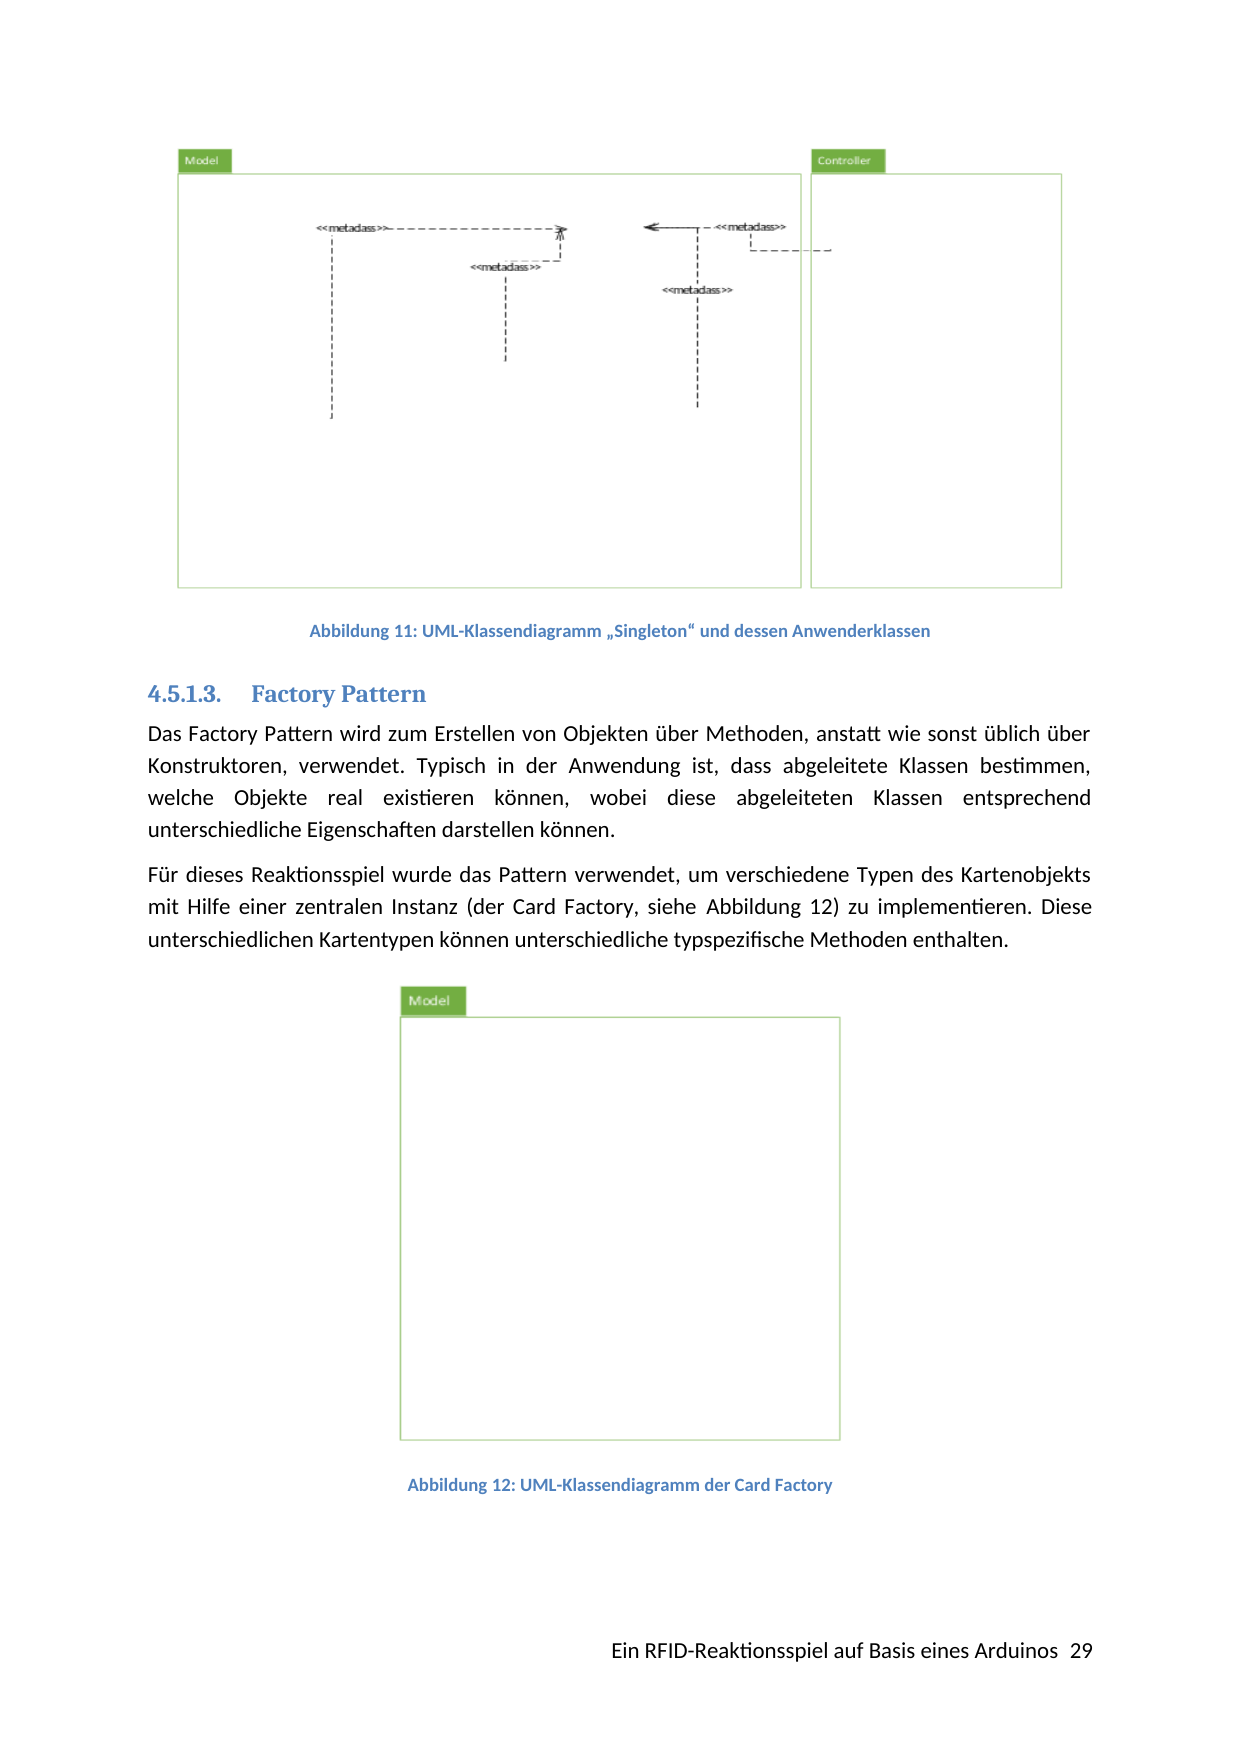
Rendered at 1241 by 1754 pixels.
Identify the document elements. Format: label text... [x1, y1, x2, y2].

text Abbildung 11: UML-Klassendiagramm „Singleton“ und dessen Anwenderklassen [148, 619, 1093, 642]
text Abbildung 12: UML-Klassendiagramm der Card Factory [148, 1473, 1093, 1496]
text Das Factory Pattern wird zum Erstellen von Objekten über Methoden, anstatt wie sonst üblich über Konstruktoren, verwendet. Typisch in der Anwendung ist, dass abgeleitete Klassen bestimmen, welche Objekte real existieren können, wobei diese abgeleiteten Klassen entsprechend unterschiedliche Eigenschaften darstellen können. [148, 719, 1093, 844]
subtitle Factory Pattern [148, 680, 1093, 708]
text Für dieses Reaktionsspiel wurde das Pattern verwendet, um verschiedene Typen des Kartenobjekts mit Hilfe einer zentralen Instanz (der Card Factory, siehe Abbildung 12) zu implementieren. Diese unterschiedlichen Kartentypen können unterschiedliche typspezifische Methoden enthalten. [148, 860, 1093, 953]
